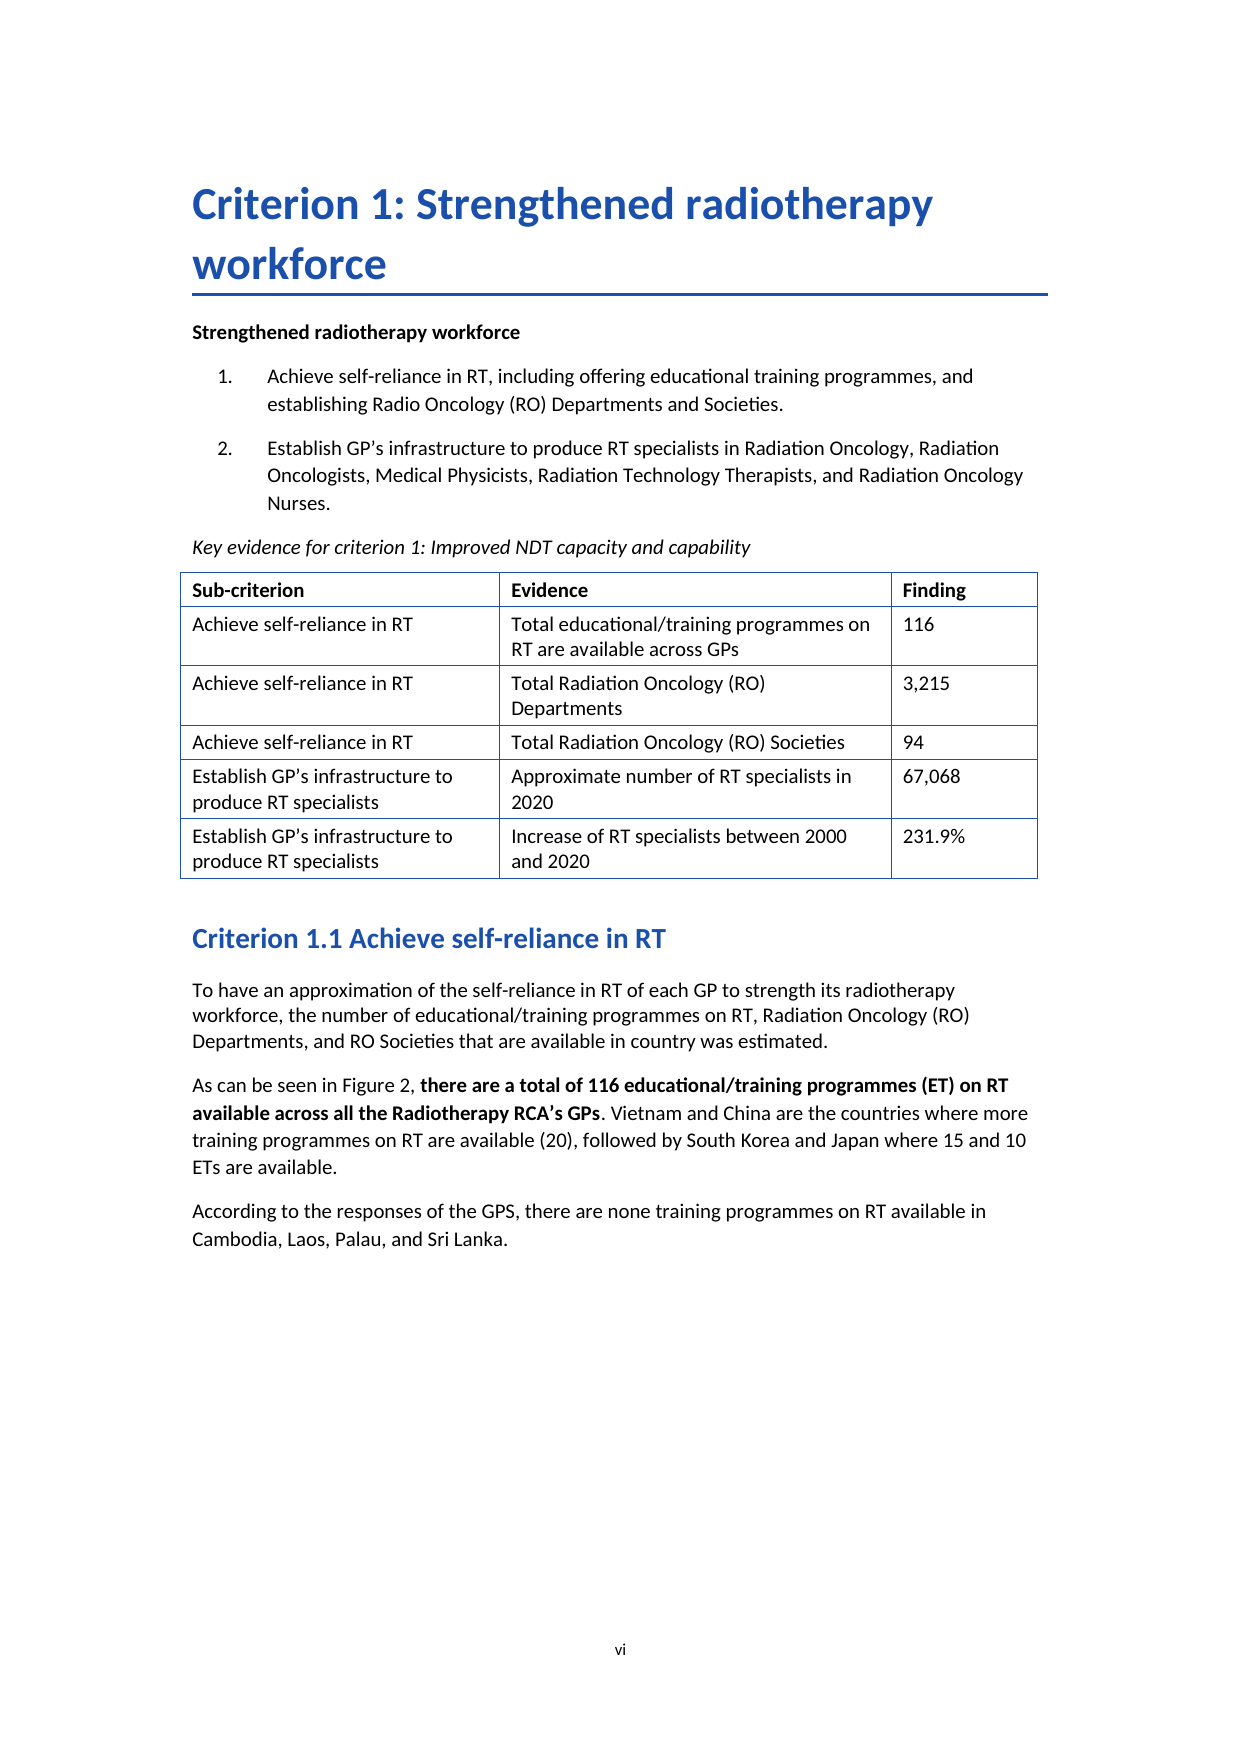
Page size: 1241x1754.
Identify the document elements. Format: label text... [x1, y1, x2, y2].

table_cell 3,215 [892, 666, 1037, 725]
table_cell 116 [892, 607, 1037, 665]
subtitle Criterion 1.1 Achieve self-reliance in RT [192, 920, 1048, 956]
table_cell Achieve self-reliance in RT [181, 726, 499, 759]
table_cell 67,068 [892, 760, 1037, 818]
list Establish GP’s infrastructure to produce RT specialists in Radiation Oncology, Radiation Oncologists, Medical Physicists, Radiation Technology Therapists, and Radiation Oncology Nurses. [217, 435, 1048, 515]
text Strengthened radiotherapy workforce [192, 319, 1048, 345]
table_cell 94 [892, 726, 1037, 759]
table_header Sub-criterion [181, 573, 499, 606]
table_header Evidence [500, 573, 891, 606]
text Key evidence for criterion 1: Improved NDT capacity and capability [192, 534, 1048, 559]
table_cell Total Radiation Oncology (RO) Departments [500, 666, 891, 725]
table_cell 231.9% [892, 819, 1037, 877]
text According to the responses of the GPS, there are none training programmes on RT available in Cambodia, Laos, Palau, and Sri Lanka. [192, 1198, 1048, 1251]
table_cell Achieve self-reliance in RT [181, 607, 499, 665]
table_cell Approximate number of RT specialists in 2020 [500, 760, 891, 818]
text As can be seen in Figure 2, there are a total of 116 educational/training programmes (ET) on RT available across all the Radiotherapy RCA’s GPs. Vietnam and China are the countries where more training programmes on RT are available (20), followed by South Korea and Japan where 15 and 10 ETs are available. [192, 1072, 1048, 1180]
table_cell Total educational/training programmes on RT are available across GPs [500, 607, 891, 665]
table_cell Total Radiation Oncology (RO) Societies [500, 726, 891, 759]
table_header Finding [892, 573, 1037, 606]
table_cell Increase of RT specialists between 2000 and 2020 [500, 819, 891, 877]
text To have an approximation of the self-reliance in RT of each GP to strength its radiotherapy workforce, the number of educational/training programmes on RT, Radiation Oncology (RO) Departments, and RO Societies that are available in country was estimated. [192, 977, 1048, 1053]
list Achieve self-reliance in RT, including offering educational training programmes, and establishing Radio Oncology (RO) Departments and Societies. [217, 364, 1048, 417]
table_cell Establish GP’s infrastructure to produce RT specialists [181, 819, 499, 877]
subtitle Criterion 1: Strengthened radiotherapy workforce [192, 175, 1048, 293]
table_cell Establish GP’s infrastructure to produce RT specialists [181, 760, 499, 818]
table_cell Achieve self-reliance in RT [181, 666, 499, 725]
